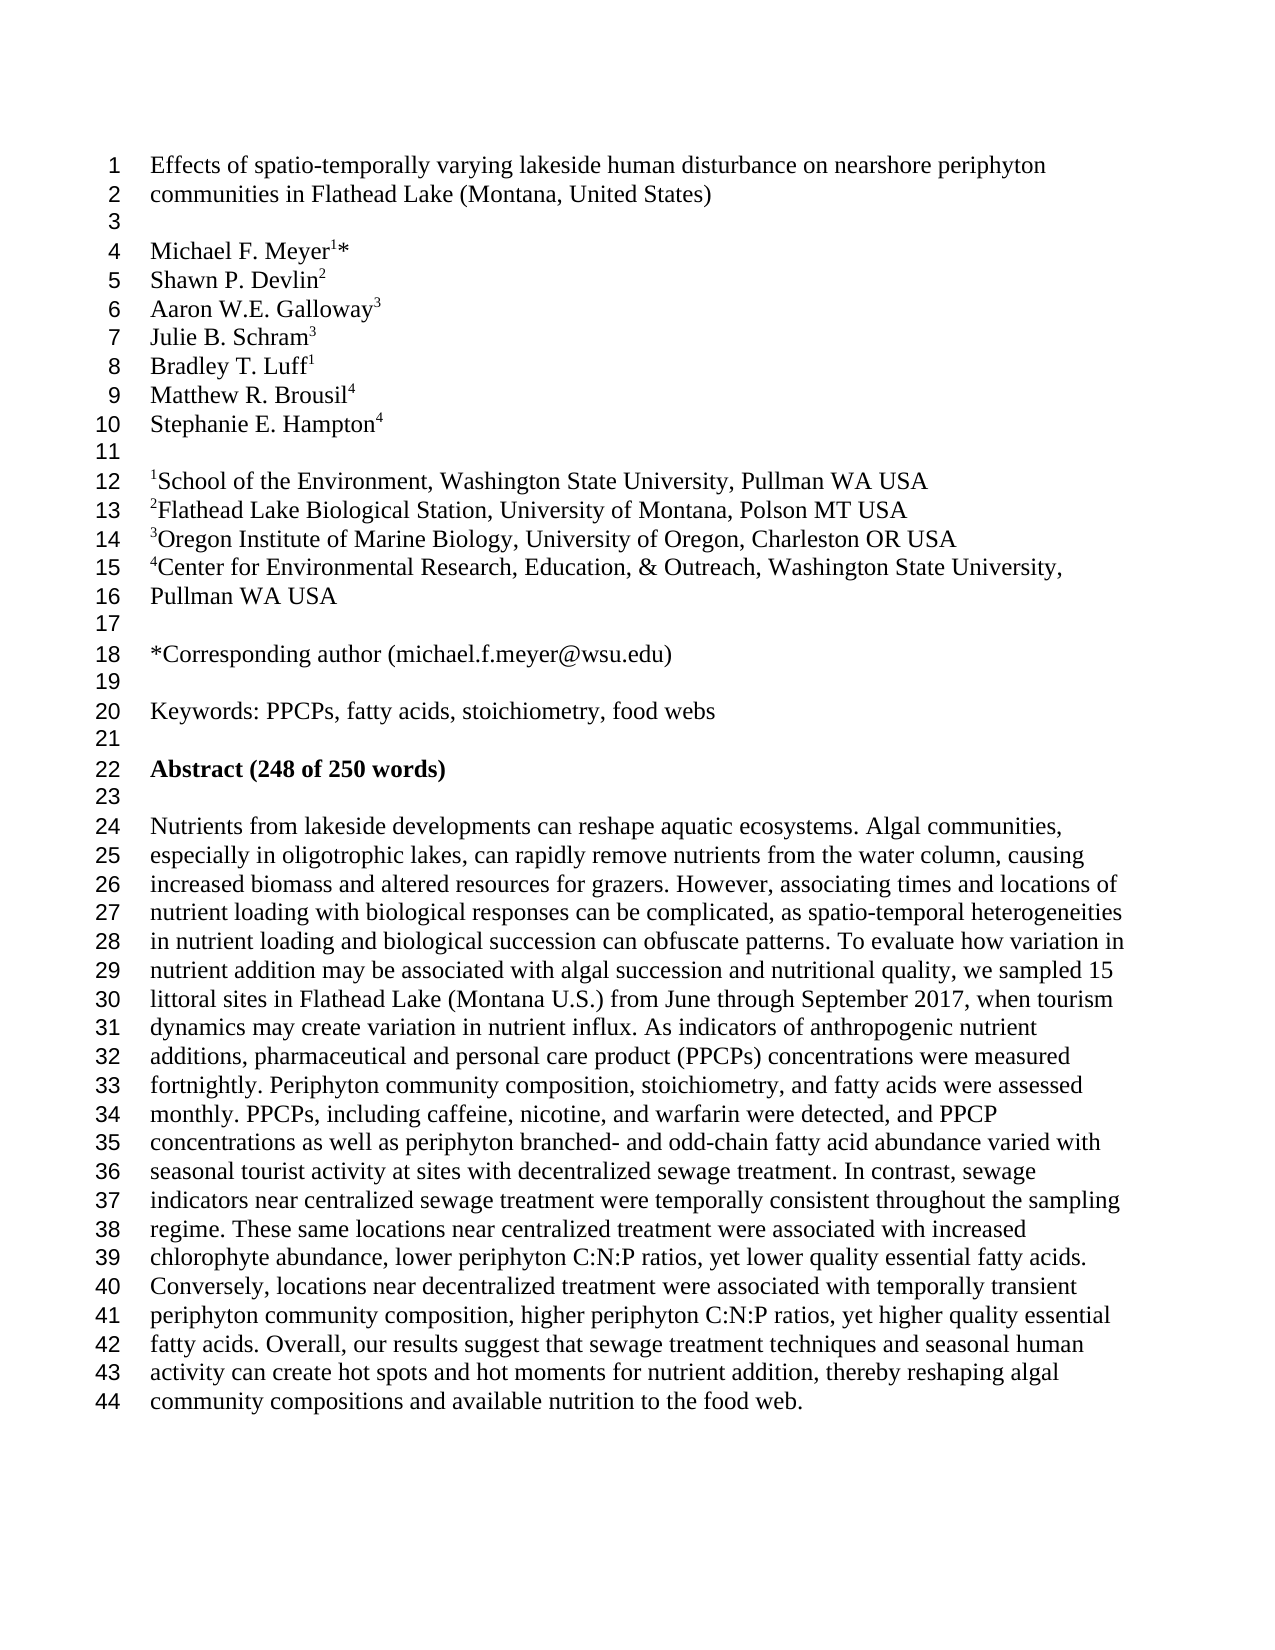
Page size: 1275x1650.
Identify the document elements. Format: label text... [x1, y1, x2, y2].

text Bradley T. Luff1 [150, 351, 1125, 380]
text Shawn P. Devlin2 [150, 265, 1125, 294]
text Matthew R. Brousil4 [150, 380, 1125, 409]
text *Corresponding author (michael.f.meyer@wsu.edu) [150, 639, 1125, 667]
text Julie B. Schram3 [150, 322, 1125, 351]
text 3Oregon Institute of Marine Biology, University of Oregon, Charleston OR USA [150, 524, 1125, 552]
text Effects of spatio-temporally varying lakeside human disturbance on nearshore periphyton communities in Flathead Lake (Montana, United States) [150, 150, 1125, 207]
text Keywords: PPCPs, fatty acids, stoichiometry, food webs [150, 696, 1125, 725]
text Stephanie E. Hampton4 [150, 409, 1125, 437]
text Nutrients from lakeside developments can reshape aquatic ecosystems. Algal communities, especially in oligotrophic lakes, can rapidly remove nutrients from the water column, causing increased biomass and altered resources for grazers. However, associating times and locations of nutrient loading with biological responses can be complicated, as spatio-temporal heterogeneities in nutrient loading and biological succession can obfuscate patterns. To evaluate how variation in nutrient addition may be associated with algal succession and nutritional quality, we sampled 15 littoral sites in Flathead Lake (Montana U.S.) from June through September 2017, when tourism dynamics may create variation in nutrient influx. As indicators of anthropogenic nutrient additions, pharmaceutical and personal care product (PPCPs) concentrations were measured fortnightly. Periphyton community composition, stoichiometry, and fatty acids were assessed monthly. PPCPs, including caffeine, nicotine, and warfarin were detected, and PPCP concentrations as well as periphyton branched- and odd-chain fatty acid abundance varied with seasonal tourist activity at sites with decentralized sewage treatment. In contrast, sewage indicators near centralized sewage treatment were temporally consistent throughout the sampling regime. These same locations near centralized treatment were associated with increased chlorophyte abundance, lower periphyton C:N:P ratios, yet lower quality essential fatty acids. Conversely, locations near decentralized treatment were associated with temporally transient periphyton community composition, higher periphyton C:N:P ratios, yet higher quality essential fatty acids. Overall, our results suggest that sewage treatment techniques and seasonal human activity can create hot spots and hot moments for nutrient addition, thereby reshaping algal community compositions and available nutrition to the food web. [150, 811, 1125, 1415]
text Michael F. Meyer1* [150, 236, 1125, 265]
text 1School of the Environment, Washington State University, Pullman WA USA [150, 466, 1125, 495]
text 4Center for Environmental Research, Education, & Outreach, Washington State University, Pullman WA USA [150, 552, 1125, 610]
text Abstract (248 of 250 words) [150, 754, 1125, 782]
text 2Flathead Lake Biological Station, University of Montana, Polson MT USA [150, 495, 1125, 524]
text Aaron W.E. Galloway3 [150, 294, 1125, 322]
